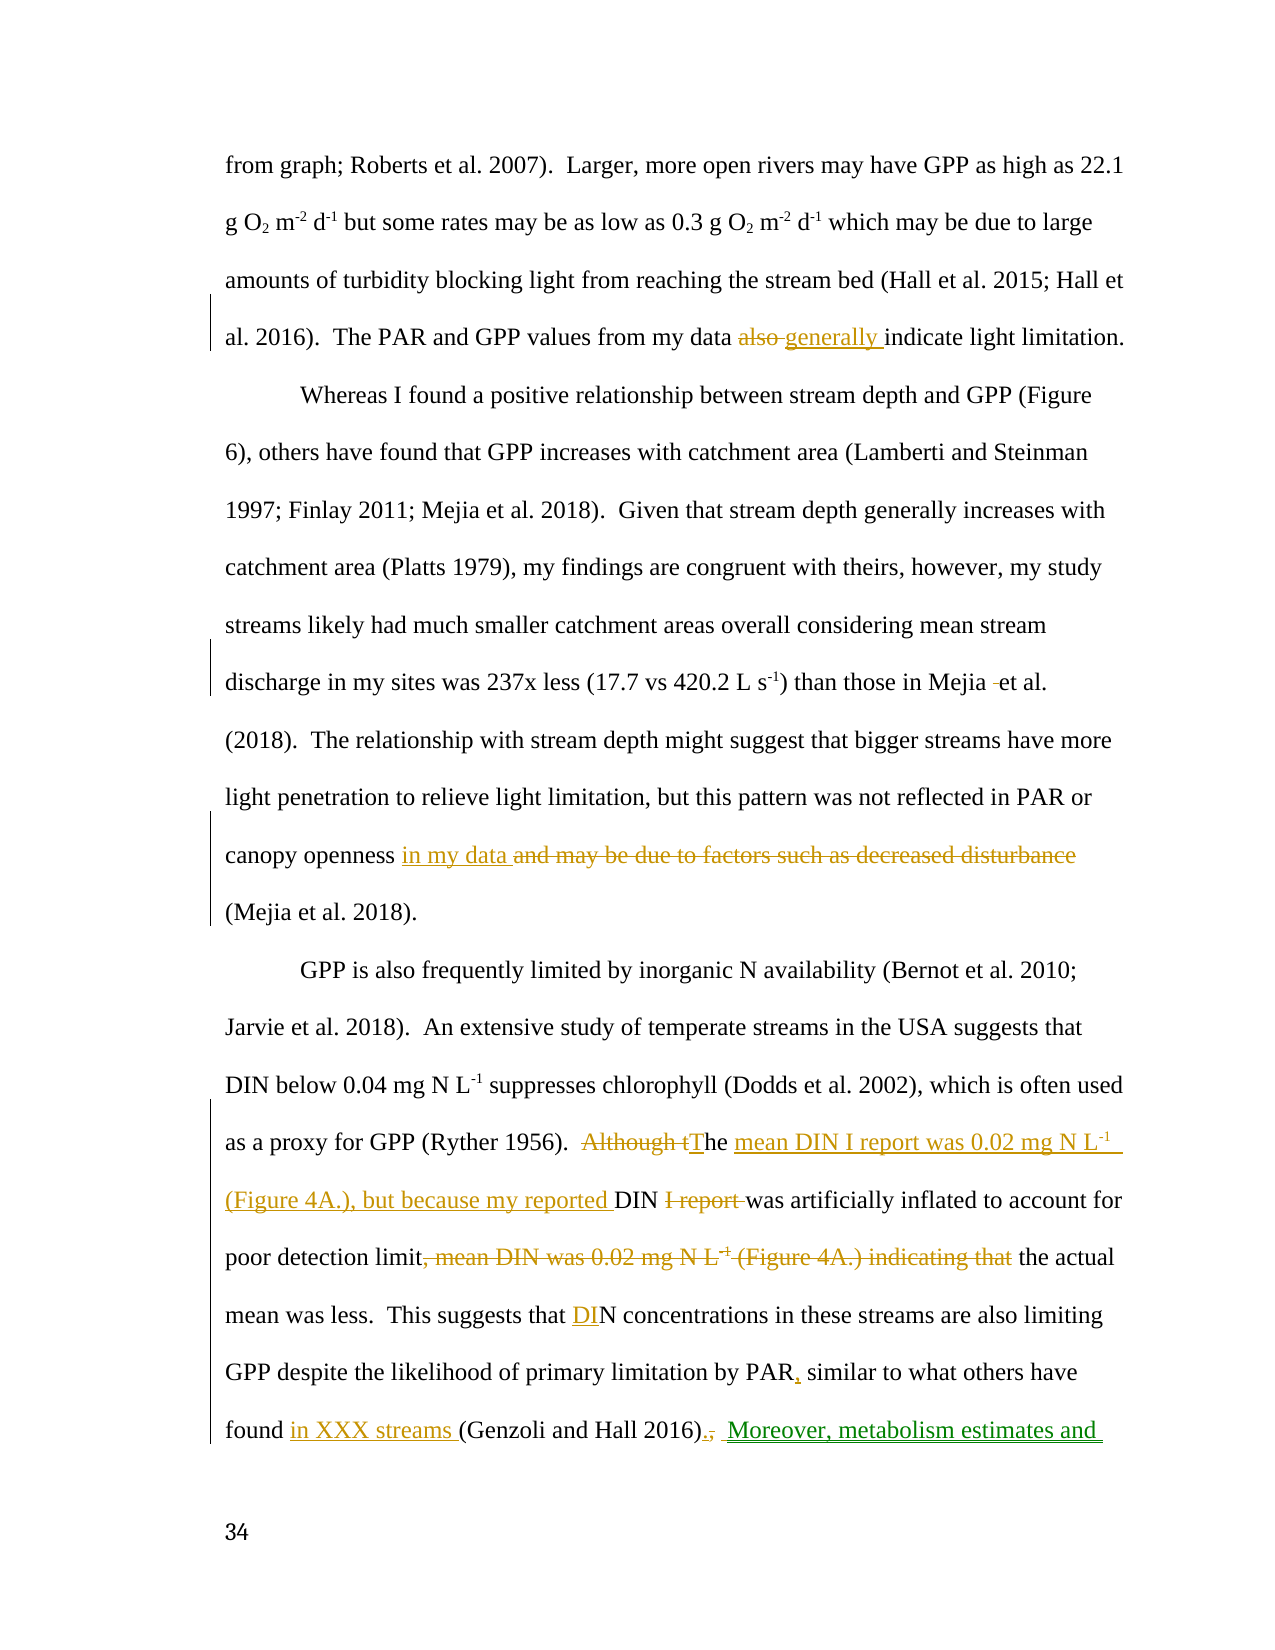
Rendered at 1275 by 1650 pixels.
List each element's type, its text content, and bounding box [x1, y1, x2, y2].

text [225, 150, 1125, 351]
text Whereas I found a positive relationship between stream depth and GPP (Figure 6), others have found that GPP increases with catchment area (Lamberti and Steinman 1997; Finlay 2011; Mejia et al. 2018). Given that stream depth generally increases with catchment area (Platts 1979), my findings are congruent with theirs, however, my study streams likely had much smaller catchment areas overall considering mean stream discharge in my sites was 237x less (17.7 vs 420.2 L s-1) than those in Mejia et al. (2018). The relationship with stream depth might suggest that bigger streams have more light penetration to relieve light limitation, but this pattern was not reflected in PAR or canopy openness (Mejia et al. 2018). [225, 380, 1125, 926]
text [225, 955, 1125, 1444]
